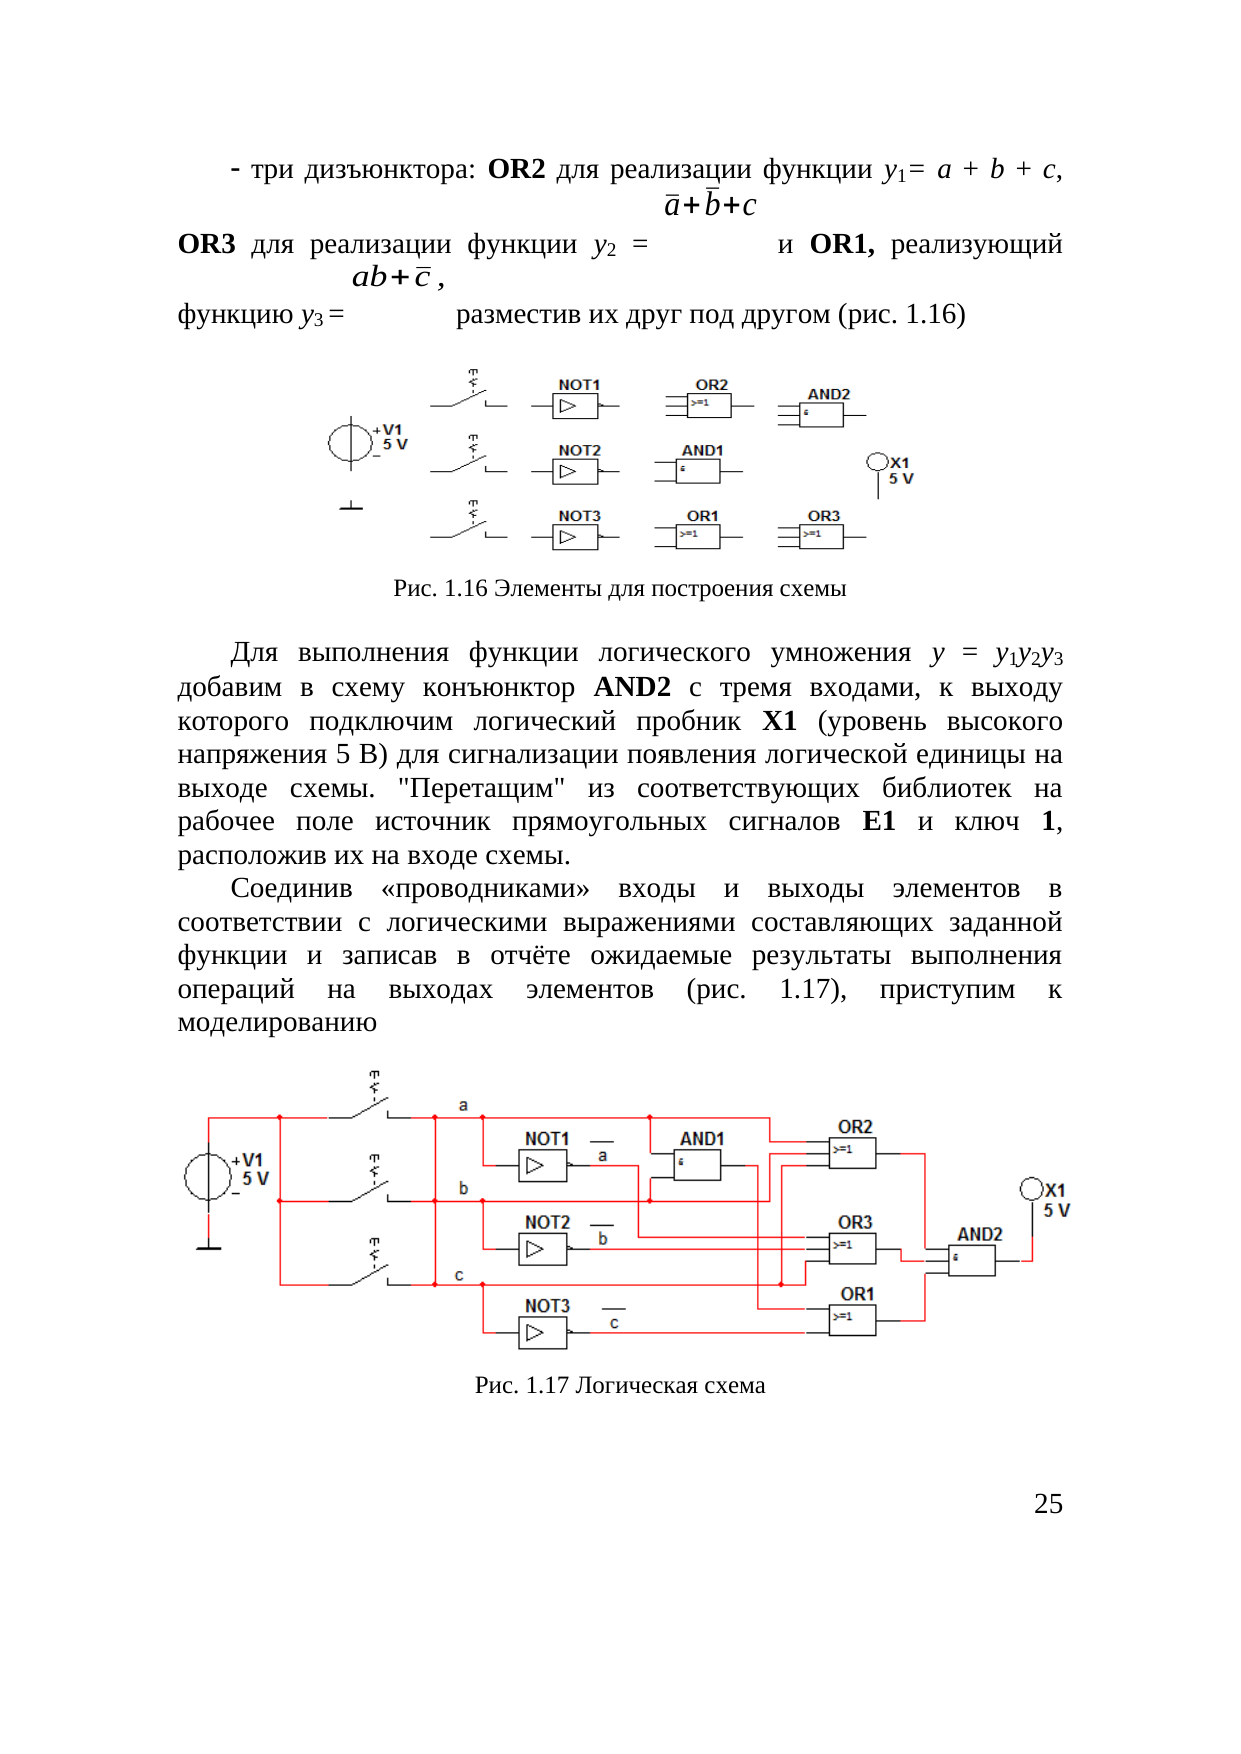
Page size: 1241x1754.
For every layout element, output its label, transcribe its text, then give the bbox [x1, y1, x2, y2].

text Соединив «проводниками» входы и выходы элементов в соответствии с логическими выражениями составляющих заданной функции и записав в отчёте ожидаемые результаты выполнения операций на выходах элементов (рис. 1.17), приступим к моделированию [177, 870, 1063, 1038]
text Рис. 1.17 Логическая схема [177, 1370, 1063, 1399]
text Рис. 1.16 Элементы для построения схемы [177, 573, 1063, 602]
picture [316, 359, 924, 561]
text Для выполнения функции логического умножения y = y1y2y3 добавим в схему конъюнктор AND2 c тремя входами, к выходу которого подключим логический пробник Х1 (уровень высокого напряжения 5 В) для сигнализации появления логической единицы на выходе схемы. "Перетащим" из соответствующих библиотек на рабочее поле источник прямоугольных сигналов Е1 и ключ 1, расположив их на входе схемы. [177, 631, 1063, 870]
picture [177, 1067, 1081, 1358]
text три дизъюнктора: OR2 для реализации функции y1= a + b + c, OR3 для реализации функции y2 = и OR1, реализующий функцию y3 = разместив их друг под другом (рис. 1.16) [177, 148, 1063, 331]
